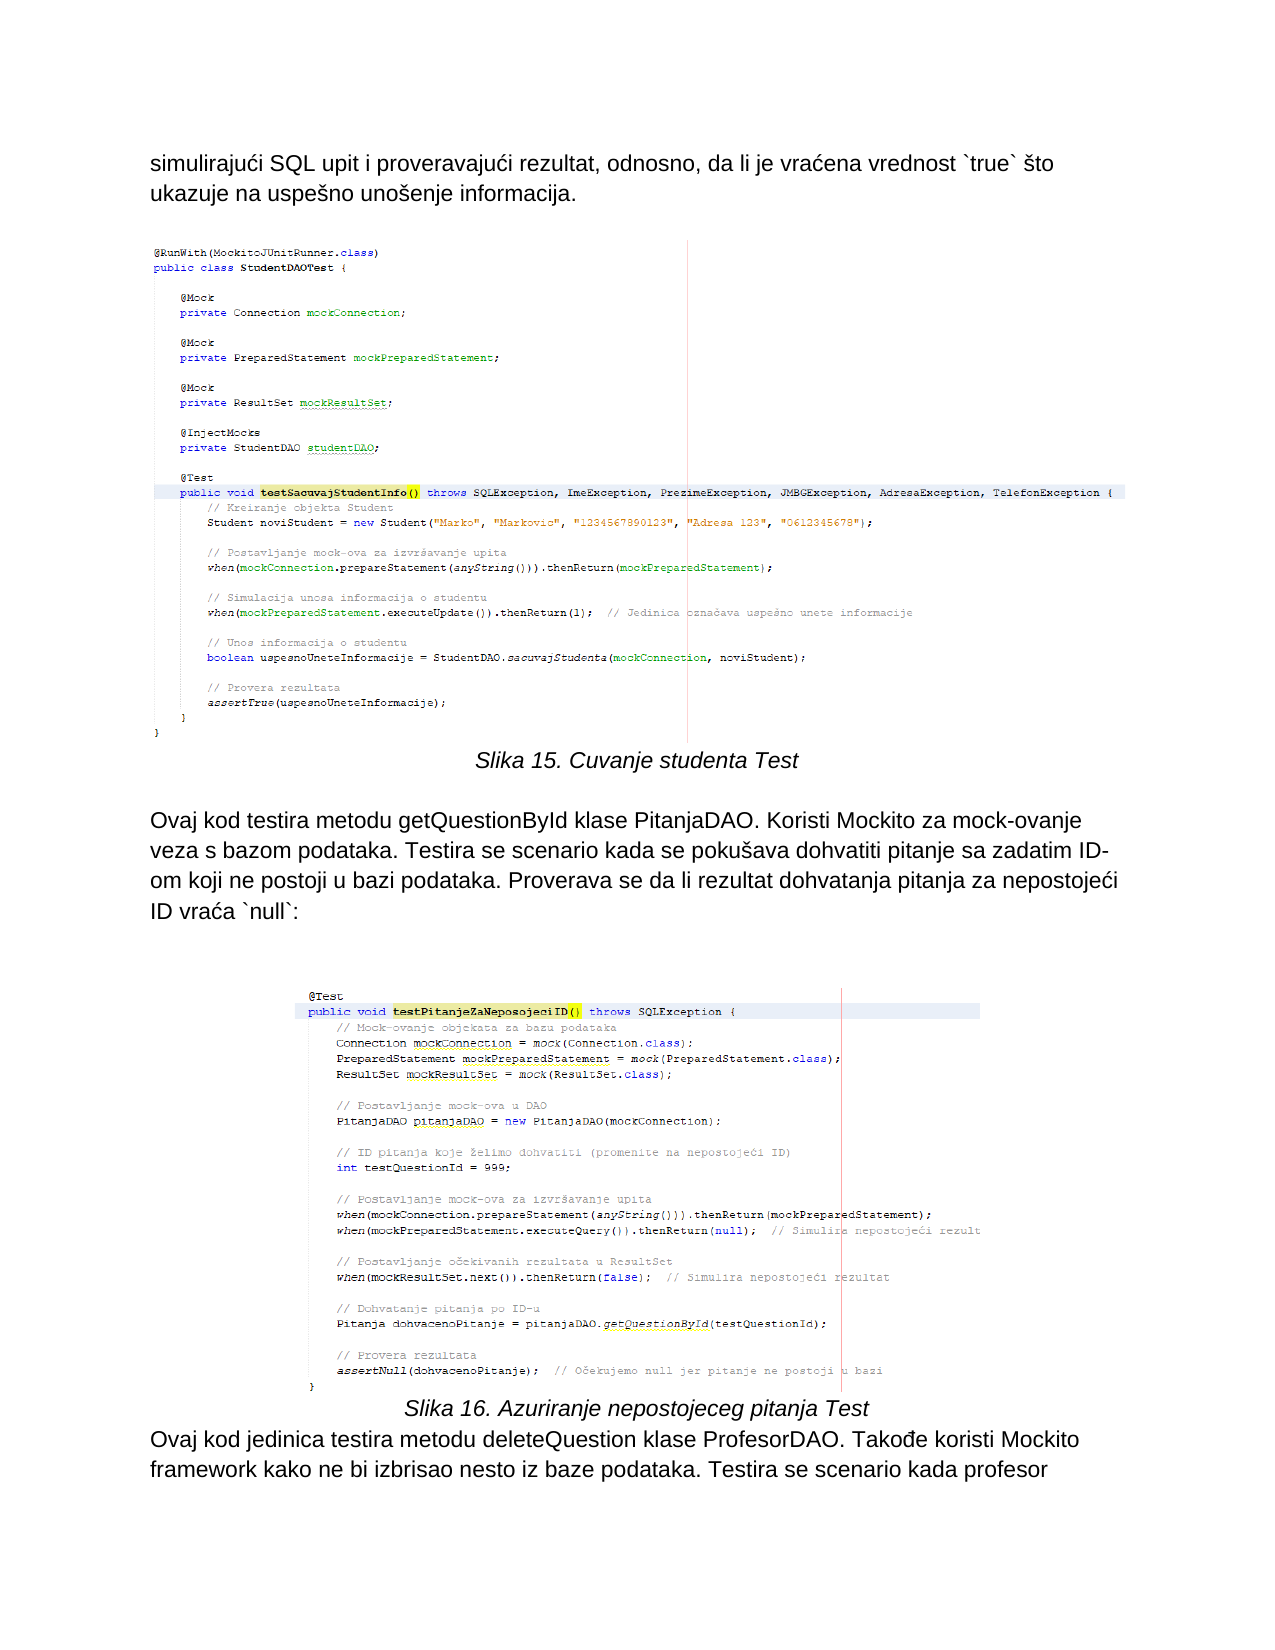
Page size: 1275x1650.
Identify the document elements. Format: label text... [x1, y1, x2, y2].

text Slika 15. Cuvanje studenta Test [150, 747, 1125, 773]
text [150, 1426, 1125, 1482]
picture [294, 988, 980, 1392]
text Slika 16. Azuriranje nepostojeceg pitanja Test [150, 1395, 1125, 1422]
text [150, 150, 1125, 207]
picture [150, 240, 1125, 743]
text Ovaj kod testira metodu getQuestionById klase PitanjaDAO. Koristi Mockito za mock-ovanje veza s bazom podataka. Testira se scenario kada se pokušava dohvatiti pitanje sa zadatim ID-om koji ne postoji u bazi podataka. Proverava se da li rezultat dohvatanja pitanja za nepostojeći ID vraća `null`: [150, 807, 1125, 924]
